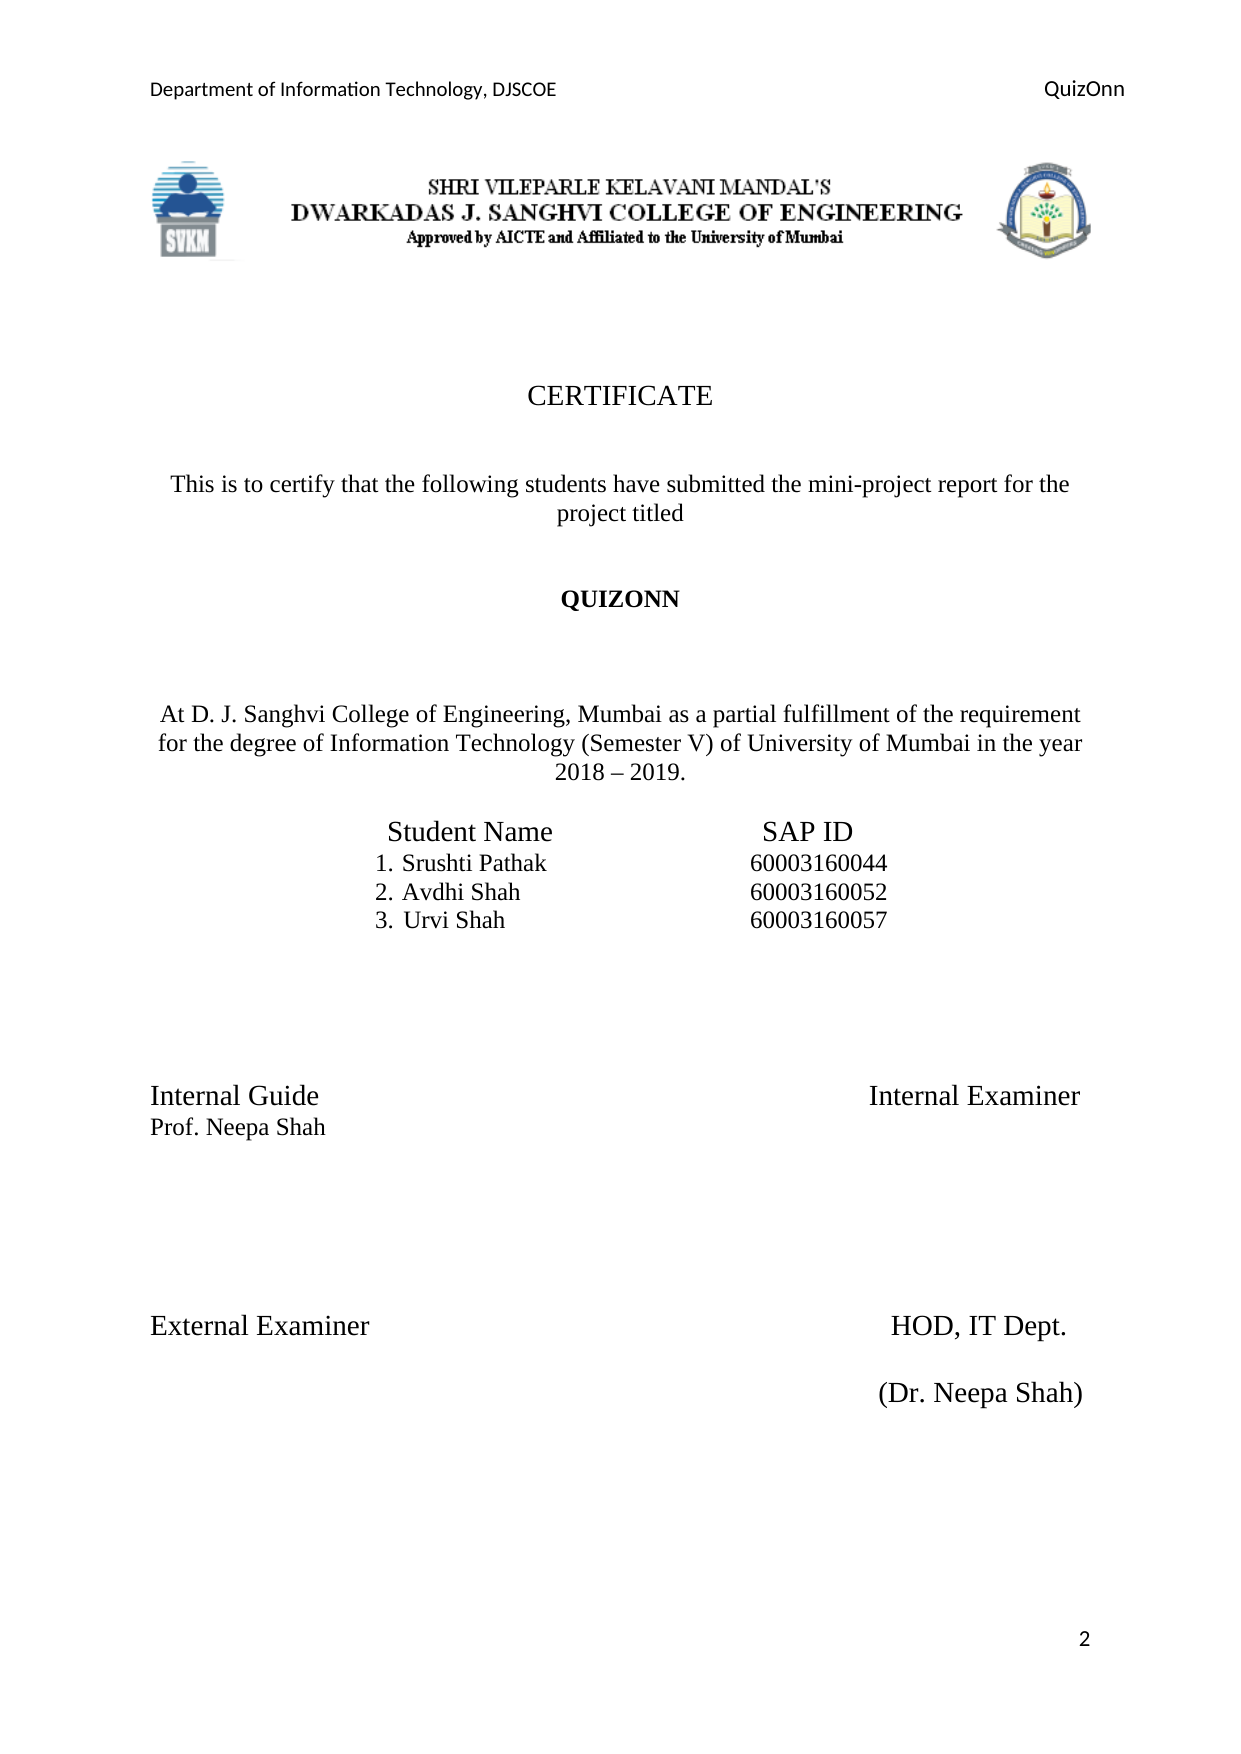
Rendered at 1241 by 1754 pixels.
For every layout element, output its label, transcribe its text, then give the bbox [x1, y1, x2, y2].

picture [150, 150, 1091, 268]
text At D. J. Sanghvi College of Engineering, Mumbai as a partial fulfillment of the requirement for the degree of Information Technology (Semester V) of University of Mumbai in the year 2018 – 2019. [150, 699, 1090, 786]
list Avdhi Shah 60003160052 [375, 877, 1090, 906]
text This is to certify that the following students have submitted the mini-project report for the project titled [150, 469, 1090, 527]
text CERTIFICATE [150, 378, 1090, 412]
text Internal Guide Internal Examiner [150, 1078, 1090, 1112]
list Urvi Shah 60003160057 [375, 906, 1090, 934]
list Srushti Pathak 60003160044 [375, 848, 1090, 877]
text External Examiner HOD, IT Dept. (Dr. Neepa Shah) [150, 1308, 1090, 1409]
text Student Name SAP ID [150, 814, 1090, 848]
text QUIZONN [150, 584, 1090, 613]
text Prof. Neepa Shah [150, 1112, 1090, 1140]
